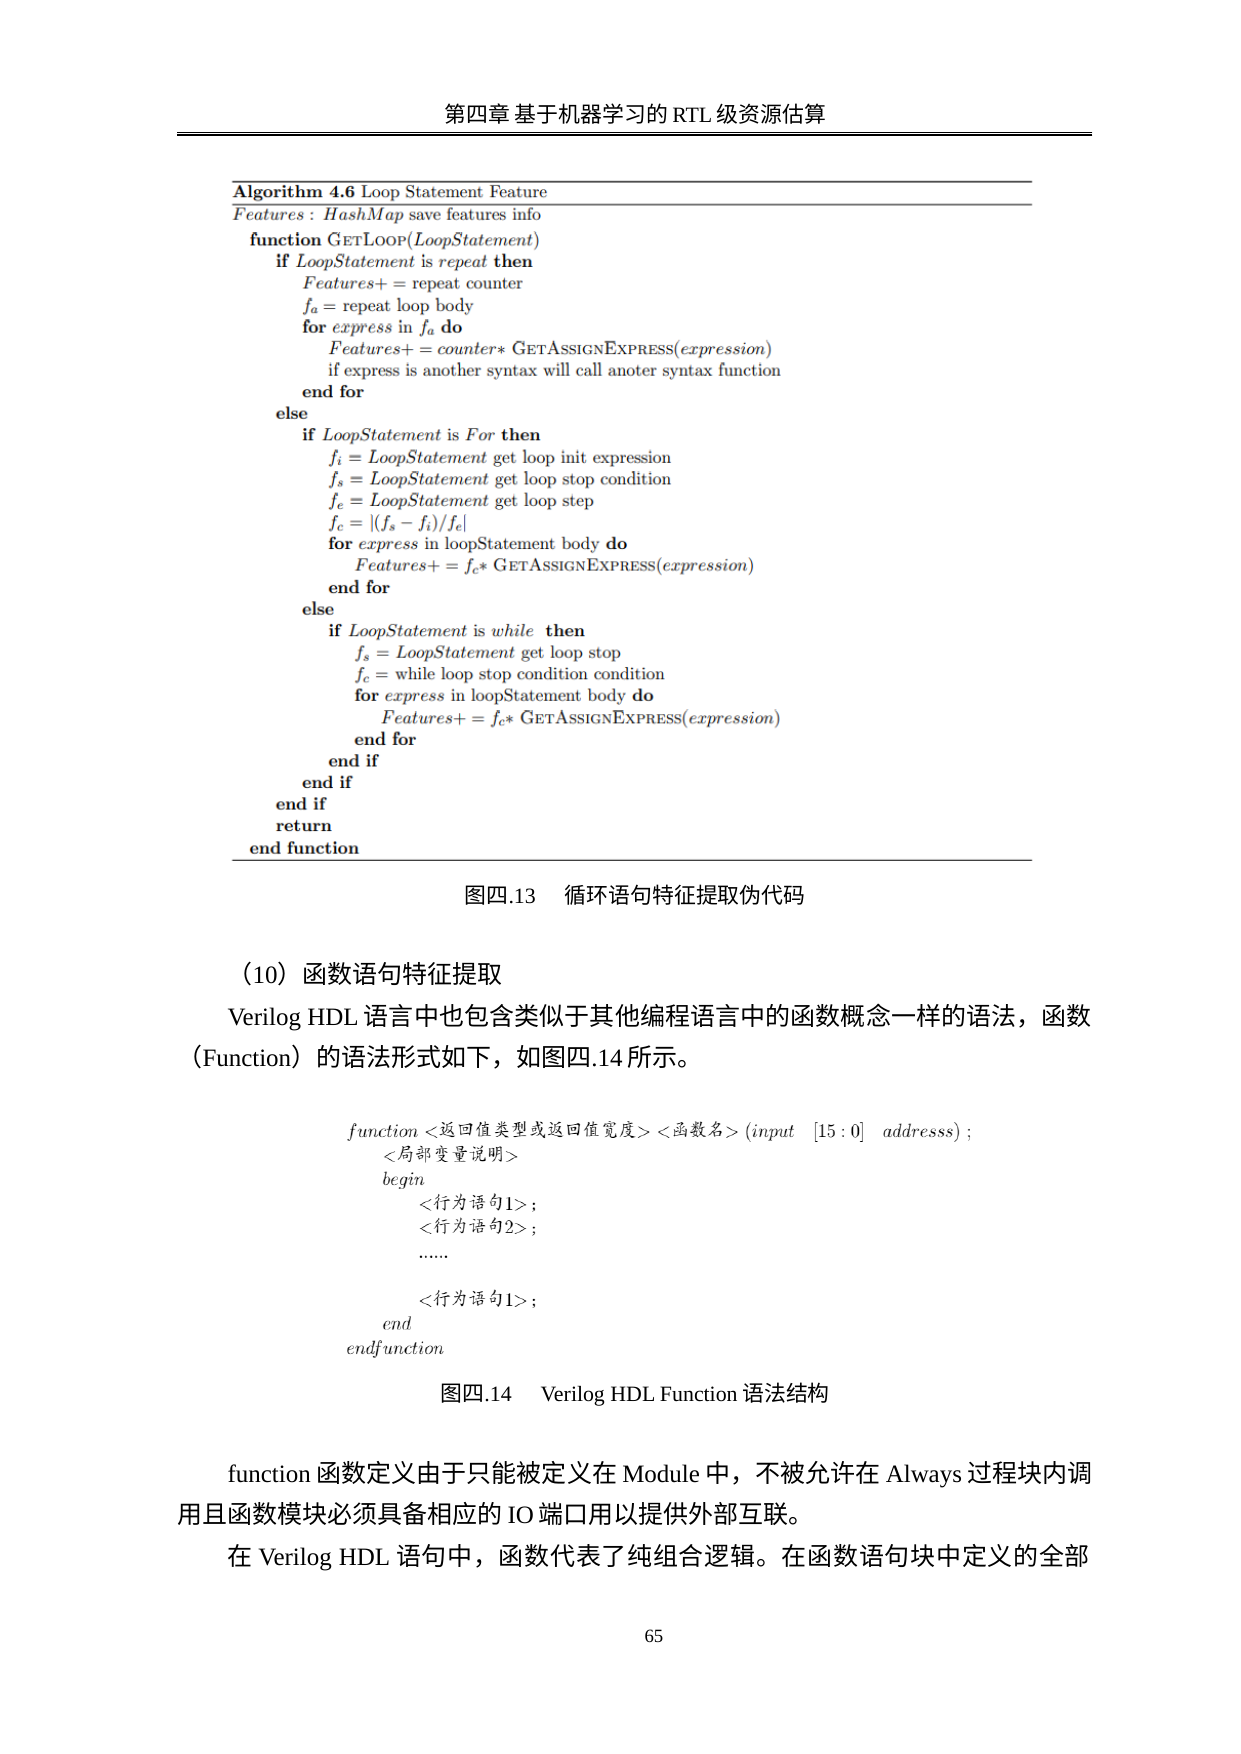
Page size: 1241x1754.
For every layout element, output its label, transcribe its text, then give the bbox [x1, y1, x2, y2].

picture [227, 177, 1038, 866]
text 在Verilog HDL语句中，函数代表了纯组合逻辑。在函数语句块中定义的全部的变量在综合时都会被定为临时变量，仅被综合映射为成片上导线[16]。由于Function内部代表了纯组合逻辑，所以对于Function内部的逻辑表达及Function的端口及调用数量进行特征分析及提取； [177, 1532, 1092, 1574]
text Verilog HDL Function语法结构 [177, 1376, 1092, 1408]
text Verilog HDL语言中也包含类似于其他编程语言中的函数概念一样的语法，函数（Function）的语法形式如下，如图4.14所示。 [177, 992, 1092, 1075]
picture [341, 1116, 979, 1364]
text （10）函数语句特征提取 [177, 950, 1092, 992]
text function函数定义由于只能被定义在Module中，不被允许在Always过程块内调用且函数模块必须具备相应的IO端口用以提供外部互联。 [177, 1449, 1092, 1532]
text 循环语句特征提取伪代码 [177, 878, 1092, 909]
